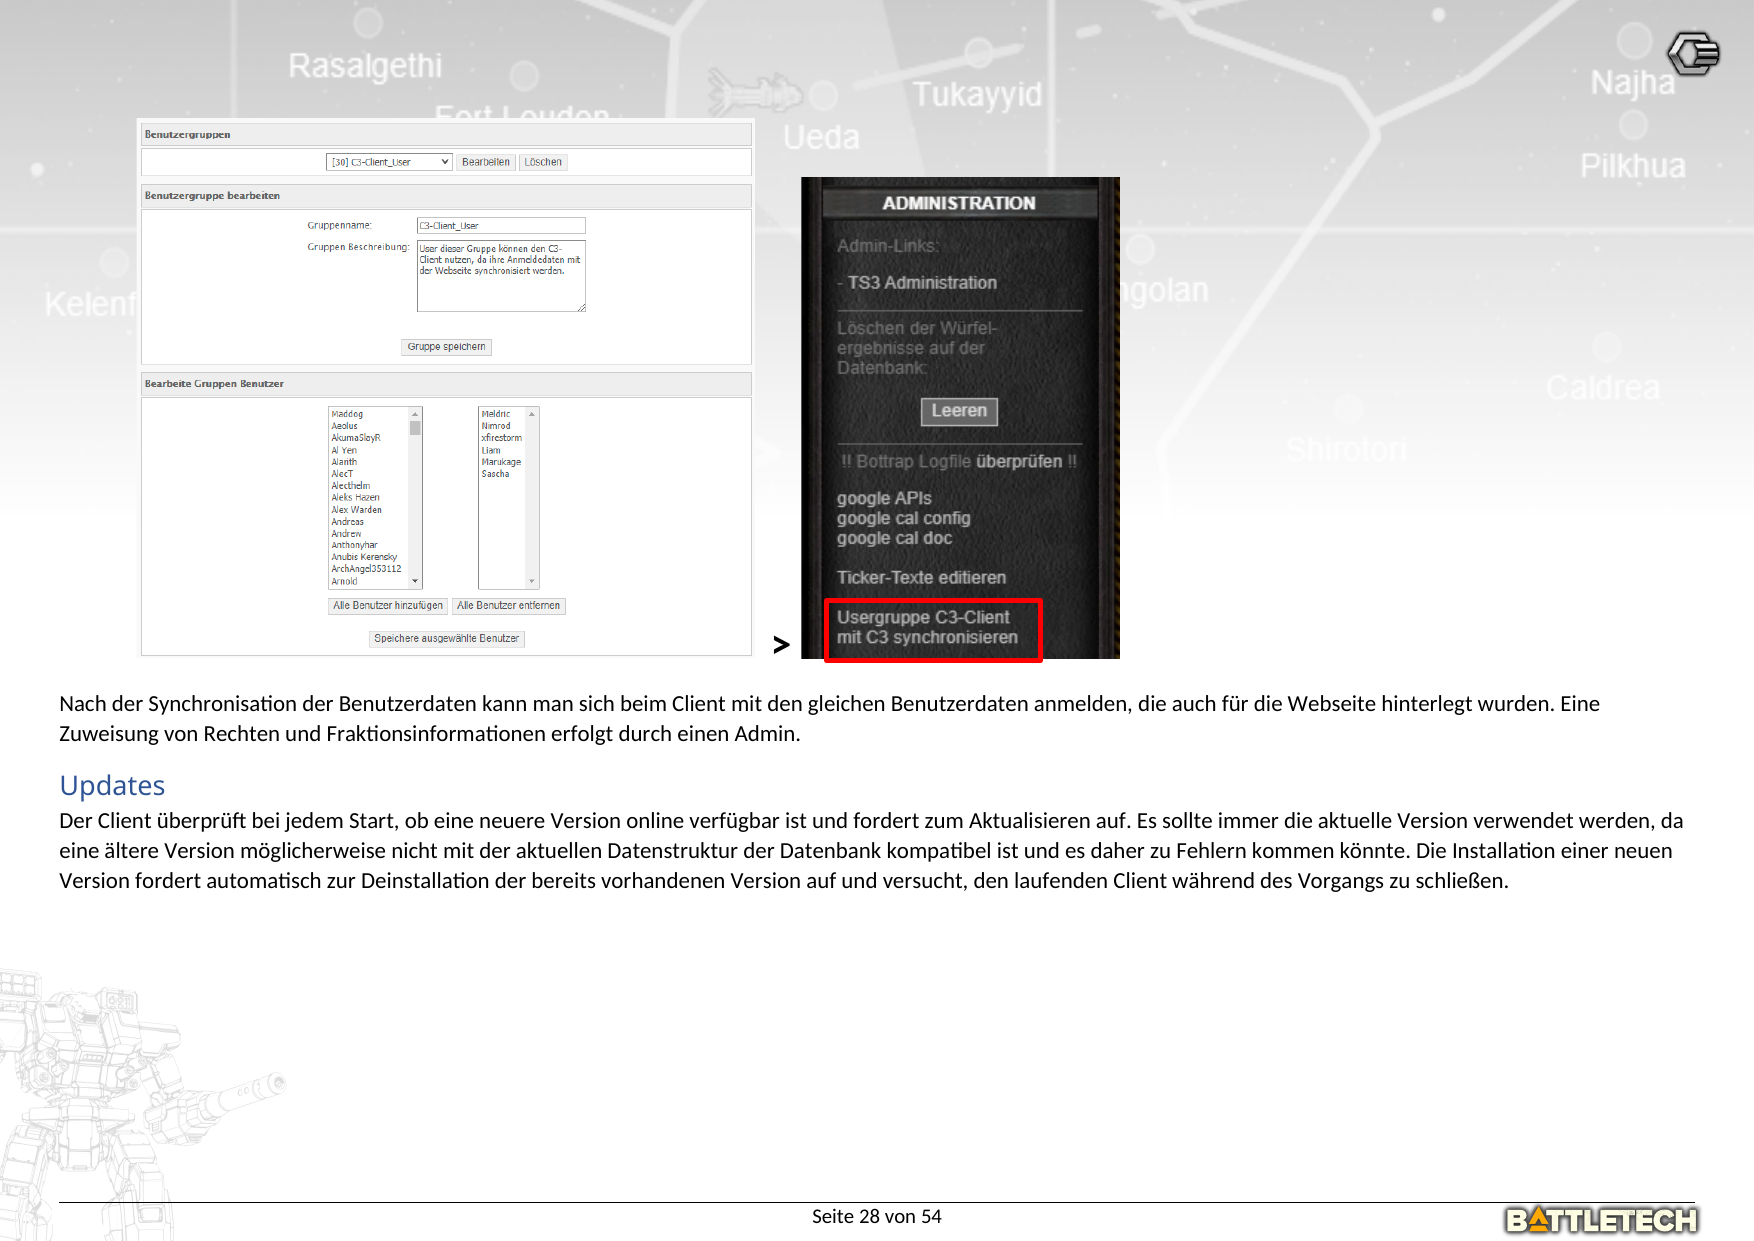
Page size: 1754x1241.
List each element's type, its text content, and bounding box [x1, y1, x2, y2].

picture [1493, 1186, 1711, 1241]
text > [59, 118, 1695, 668]
subtitle Updates [59, 766, 1695, 803]
picture [0, 0, 1754, 531]
text Der Client überprüft bei jedem Start, ob eine neuere Version online verfügbar ist und fordert zum Aktualisieren auf. Es sollte immer die aktuelle Version verwendet werden, da eine ältere Version möglicherweise nicht mit der aktuellen Datenstruktur der Datenbank kompatibel ist und es daher zu Fehlern kommen könnte. Die Installation einer neuen Version fordert automatisch zur Deinstallation der bereits vorhandenen Version auf und versucht, den laufenden Client während des Vorgangs zu schließen. [59, 806, 1695, 894]
text Nach der Synchronisation der Benutzerdaten kann man sich beim Client mit den gleichen Benutzerdaten anmelden, die auch für die Webseite hinterlegt wurden. Eine Zuweisung von Rechten und Fraktionsinformationen erfolgt durch einen Admin. [59, 689, 1695, 747]
